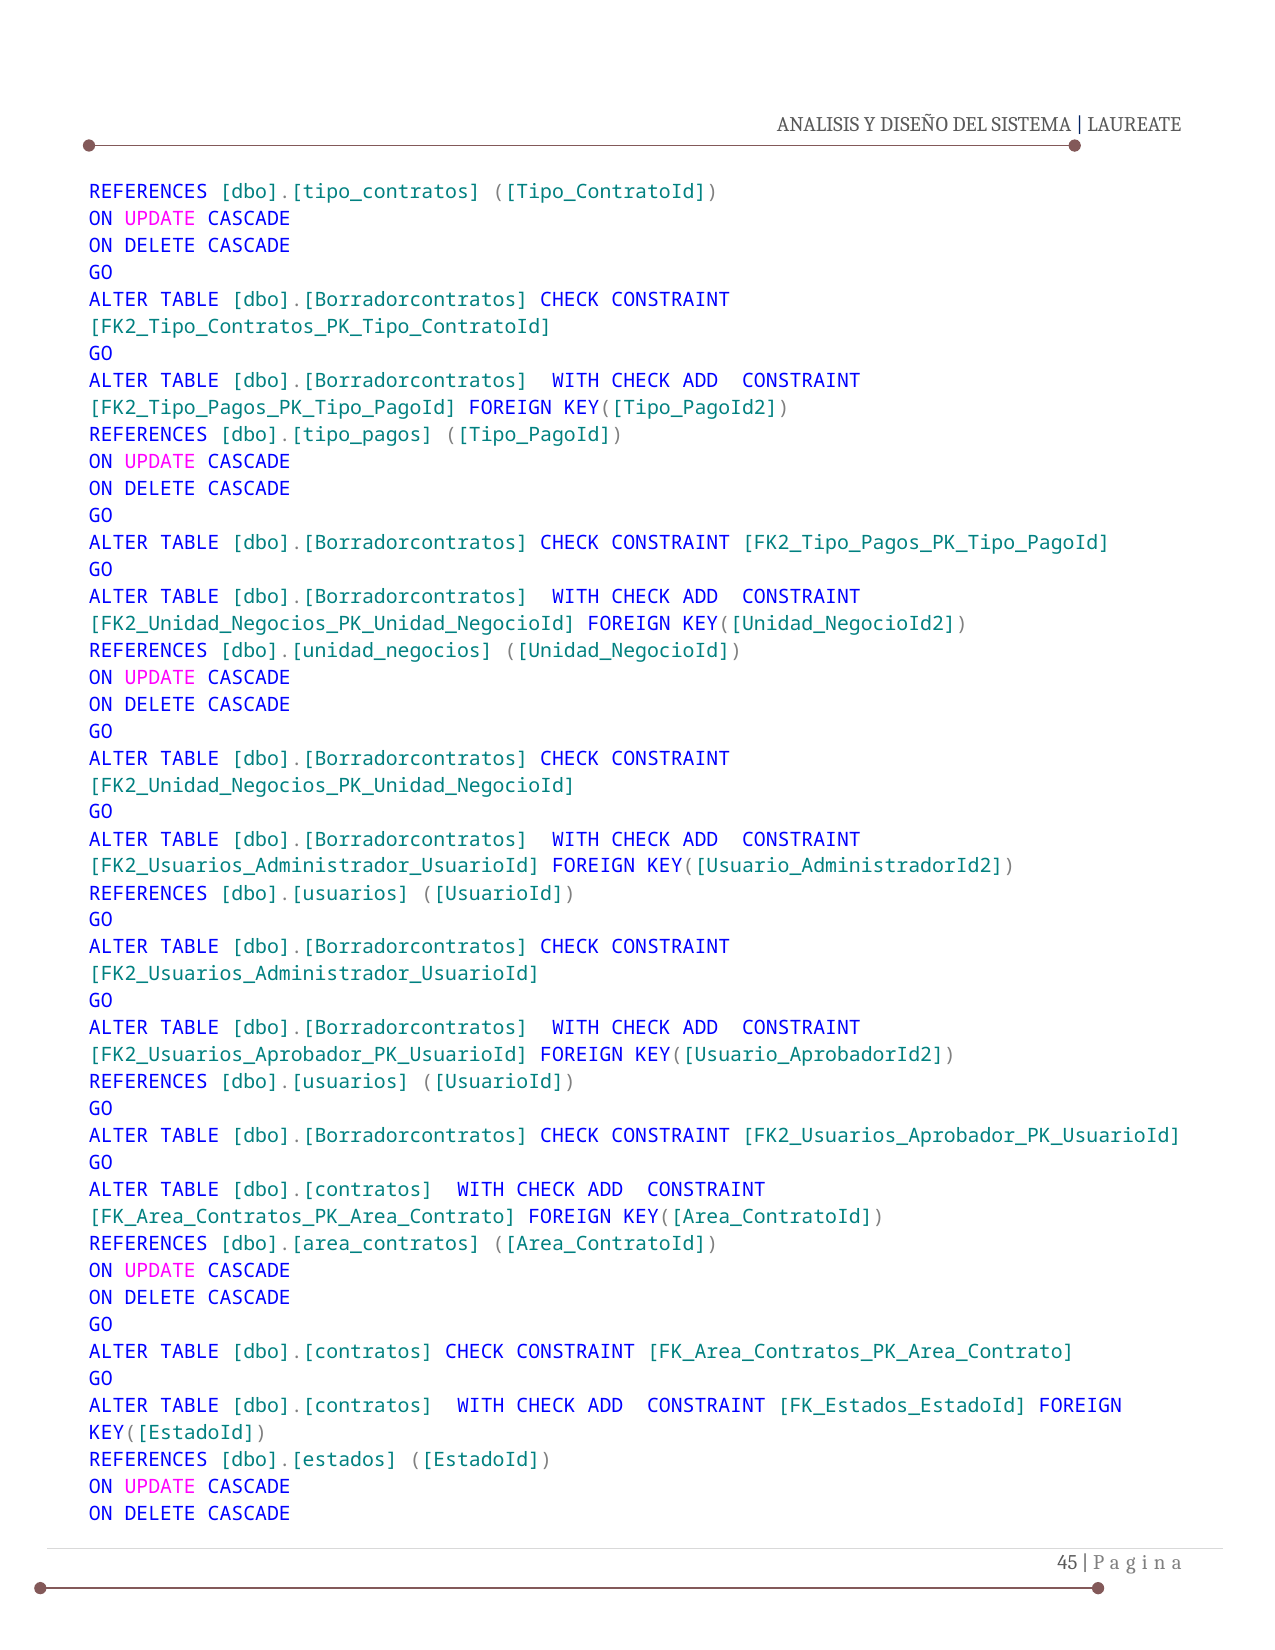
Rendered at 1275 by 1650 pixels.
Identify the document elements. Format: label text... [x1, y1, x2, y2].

text ALTER TABLE [dbo].[Borradorcontratos] CHECK CONSTRAINT [FK2_Tipo_Contratos_PK_Tipo_ContratoId] [89, 285, 1181, 339]
text ALTER TABLE [dbo].[Borradorcontratos] WITH CHECK ADD CONSTRAINT [FK2_Tipo_Pagos_PK_Tipo_PagoId] FOREIGN KEY([Tipo_PagoId2]) [89, 366, 1181, 420]
text GO [89, 906, 1181, 933]
text GO [89, 1094, 1181, 1122]
text ON DELETE CASCADE [89, 690, 1181, 717]
text ALTER TABLE [dbo].[Borradorcontratos] CHECK CONSTRAINT [FK2_Usuarios_Administrador_UsuarioId] [89, 933, 1181, 987]
text REFERENCES [dbo].[estados] ([EstadoId]) [89, 1445, 1181, 1472]
text REFERENCES [dbo].[tipo_pagos] ([Tipo_PagoId]) [89, 420, 1181, 447]
text GO [89, 1310, 1181, 1337]
text ALTER TABLE [dbo].[contratos] CHECK CONSTRAINT [FK_Area_Contratos_PK_Area_Contrato] [89, 1337, 1181, 1364]
text ALTER TABLE [dbo].[Borradorcontratos] WITH CHECK ADD CONSTRAINT [FK2_Unidad_Negocios_PK_Unidad_NegocioId] FOREIGN KEY([Unidad_NegocioId2]) [89, 582, 1181, 636]
text ON DELETE CASCADE [89, 474, 1181, 501]
text GO [89, 339, 1181, 366]
text GO [89, 987, 1181, 1014]
text GO [89, 1364, 1181, 1391]
text ON DELETE CASCADE [89, 1283, 1181, 1310]
text REFERENCES [dbo].[usuarios] ([UsuarioId]) [89, 879, 1181, 906]
text ON UPDATE CASCADE [89, 447, 1181, 474]
text ALTER TABLE [dbo].[Borradorcontratos] CHECK CONSTRAINT [FK2_Usuarios_Aprobador_PK_UsuarioId] [89, 1122, 1181, 1148]
text GO [89, 717, 1181, 744]
text REFERENCES [dbo].[tipo_contratos] ([Tipo_ContratoId]) [89, 177, 1181, 204]
text ALTER TABLE [dbo].[Borradorcontratos] CHECK CONSTRAINT [FK2_Unidad_Negocios_PK_Unidad_NegocioId] [89, 744, 1181, 798]
text REFERENCES [dbo].[unidad_negocios] ([Unidad_NegocioId]) [89, 636, 1181, 663]
text ON UPDATE CASCADE [89, 204, 1181, 231]
text REFERENCES [dbo].[area_contratos] ([Area_ContratoId]) [89, 1229, 1181, 1256]
text ALTER TABLE [dbo].[Borradorcontratos] WITH CHECK ADD CONSTRAINT [FK2_Usuarios_Administrador_UsuarioId] FOREIGN KEY([Usuario_AdministradorId2]) [89, 825, 1181, 879]
text REFERENCES [dbo].[usuarios] ([UsuarioId]) [89, 1068, 1181, 1094]
text GO [89, 1148, 1181, 1176]
text ALTER TABLE [dbo].[contratos] WITH CHECK ADD CONSTRAINT [FK_Estados_EstadoId] FOREIGN KEY([EstadoId]) [89, 1391, 1181, 1445]
text ON UPDATE CASCADE [89, 663, 1181, 690]
text GO [89, 258, 1181, 285]
text ALTER TABLE [dbo].[Borradorcontratos] WITH CHECK ADD CONSTRAINT [FK2_Usuarios_Aprobador_PK_UsuarioId] FOREIGN KEY([Usuario_AprobadorId2]) [89, 1014, 1181, 1068]
text ON DELETE CASCADE [89, 1499, 1181, 1526]
text GO [89, 555, 1181, 582]
text GO [89, 798, 1181, 825]
text ON UPDATE CASCADE [89, 1256, 1181, 1283]
text ON UPDATE CASCADE [89, 1472, 1181, 1499]
text ALTER TABLE [dbo].[contratos] WITH CHECK ADD CONSTRAINT [FK_Area_Contratos_PK_Area_Contrato] FOREIGN KEY([Area_ContratoId]) [89, 1176, 1181, 1229]
text ALTER TABLE [dbo].[Borradorcontratos] CHECK CONSTRAINT [FK2_Tipo_Pagos_PK_Tipo_PagoId] [89, 528, 1181, 555]
text ON DELETE CASCADE [89, 231, 1181, 258]
text GO [89, 501, 1181, 528]
